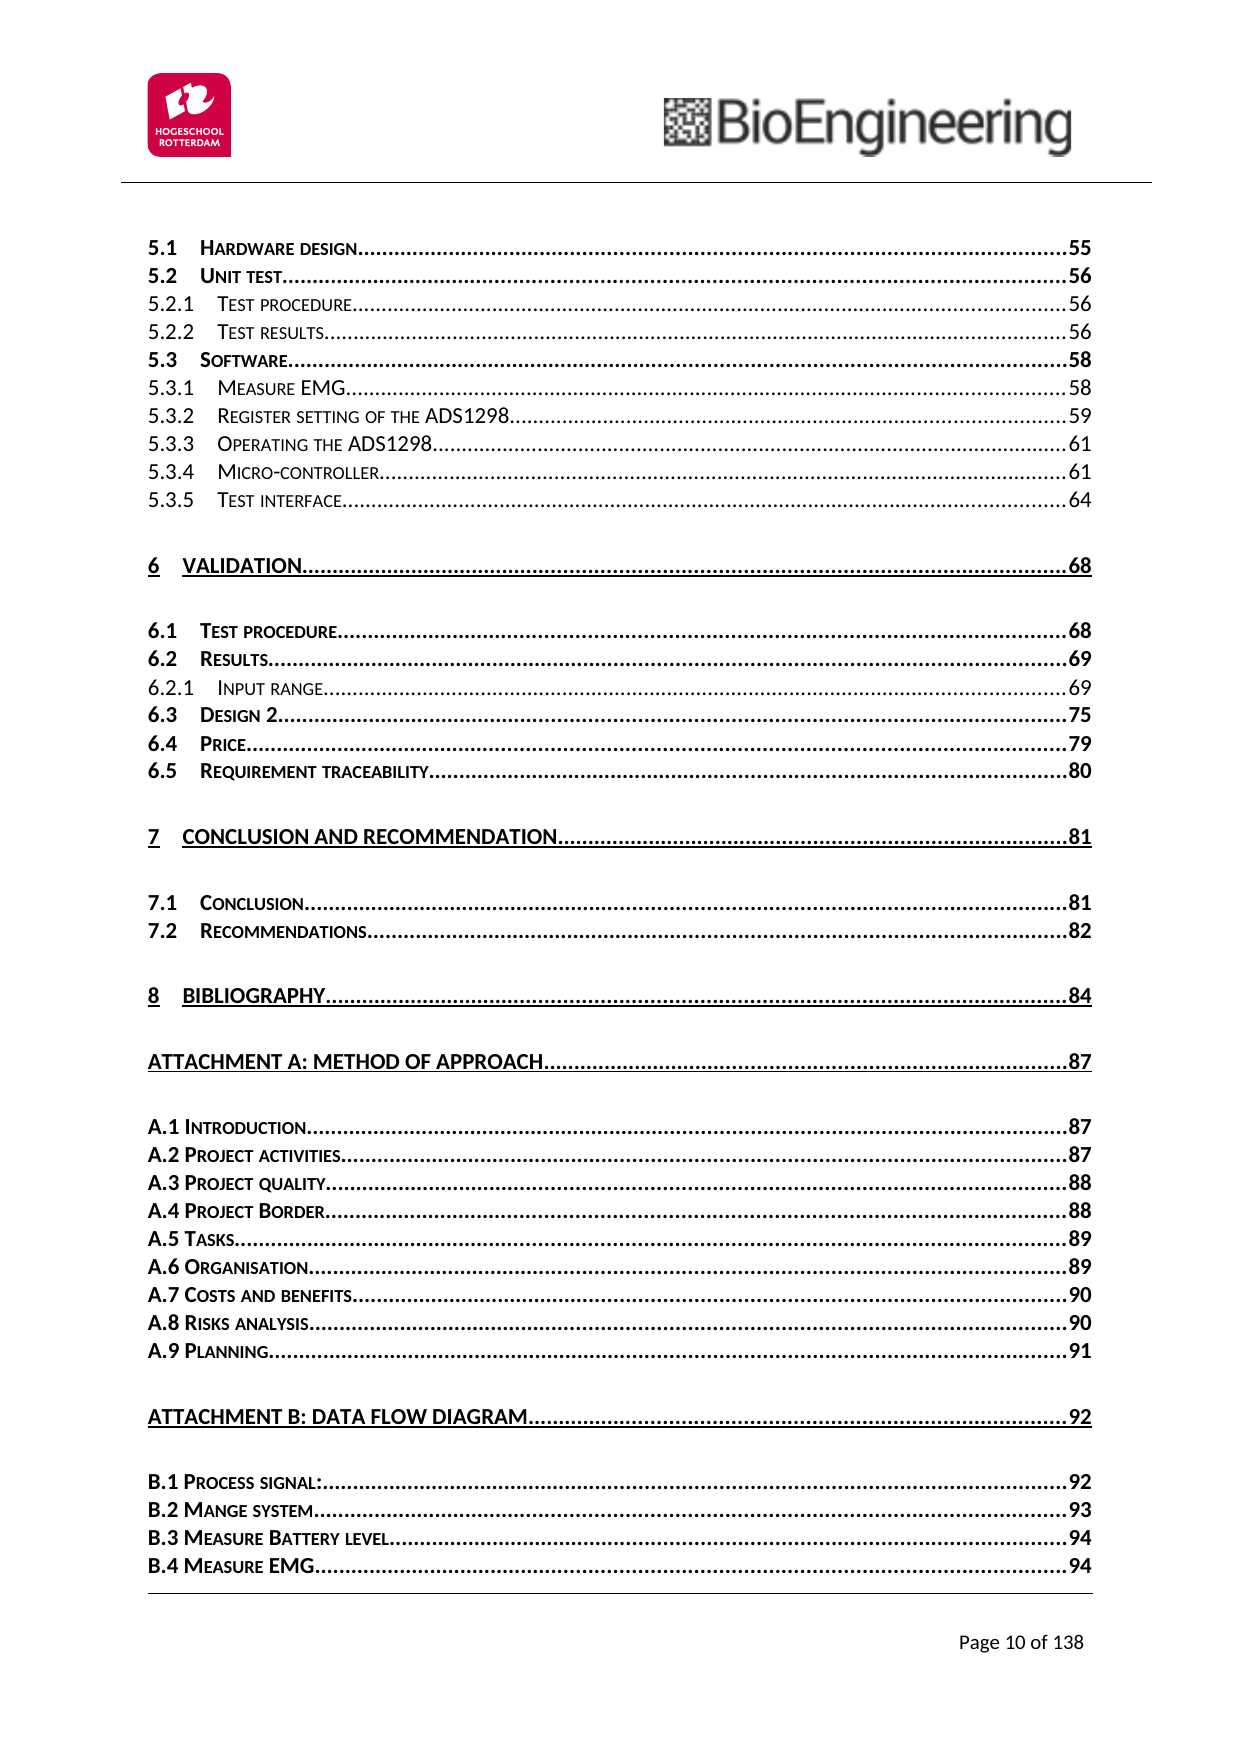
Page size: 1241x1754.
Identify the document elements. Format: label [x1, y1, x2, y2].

picture [663, 98, 1072, 157]
picture [147, 73, 231, 157]
